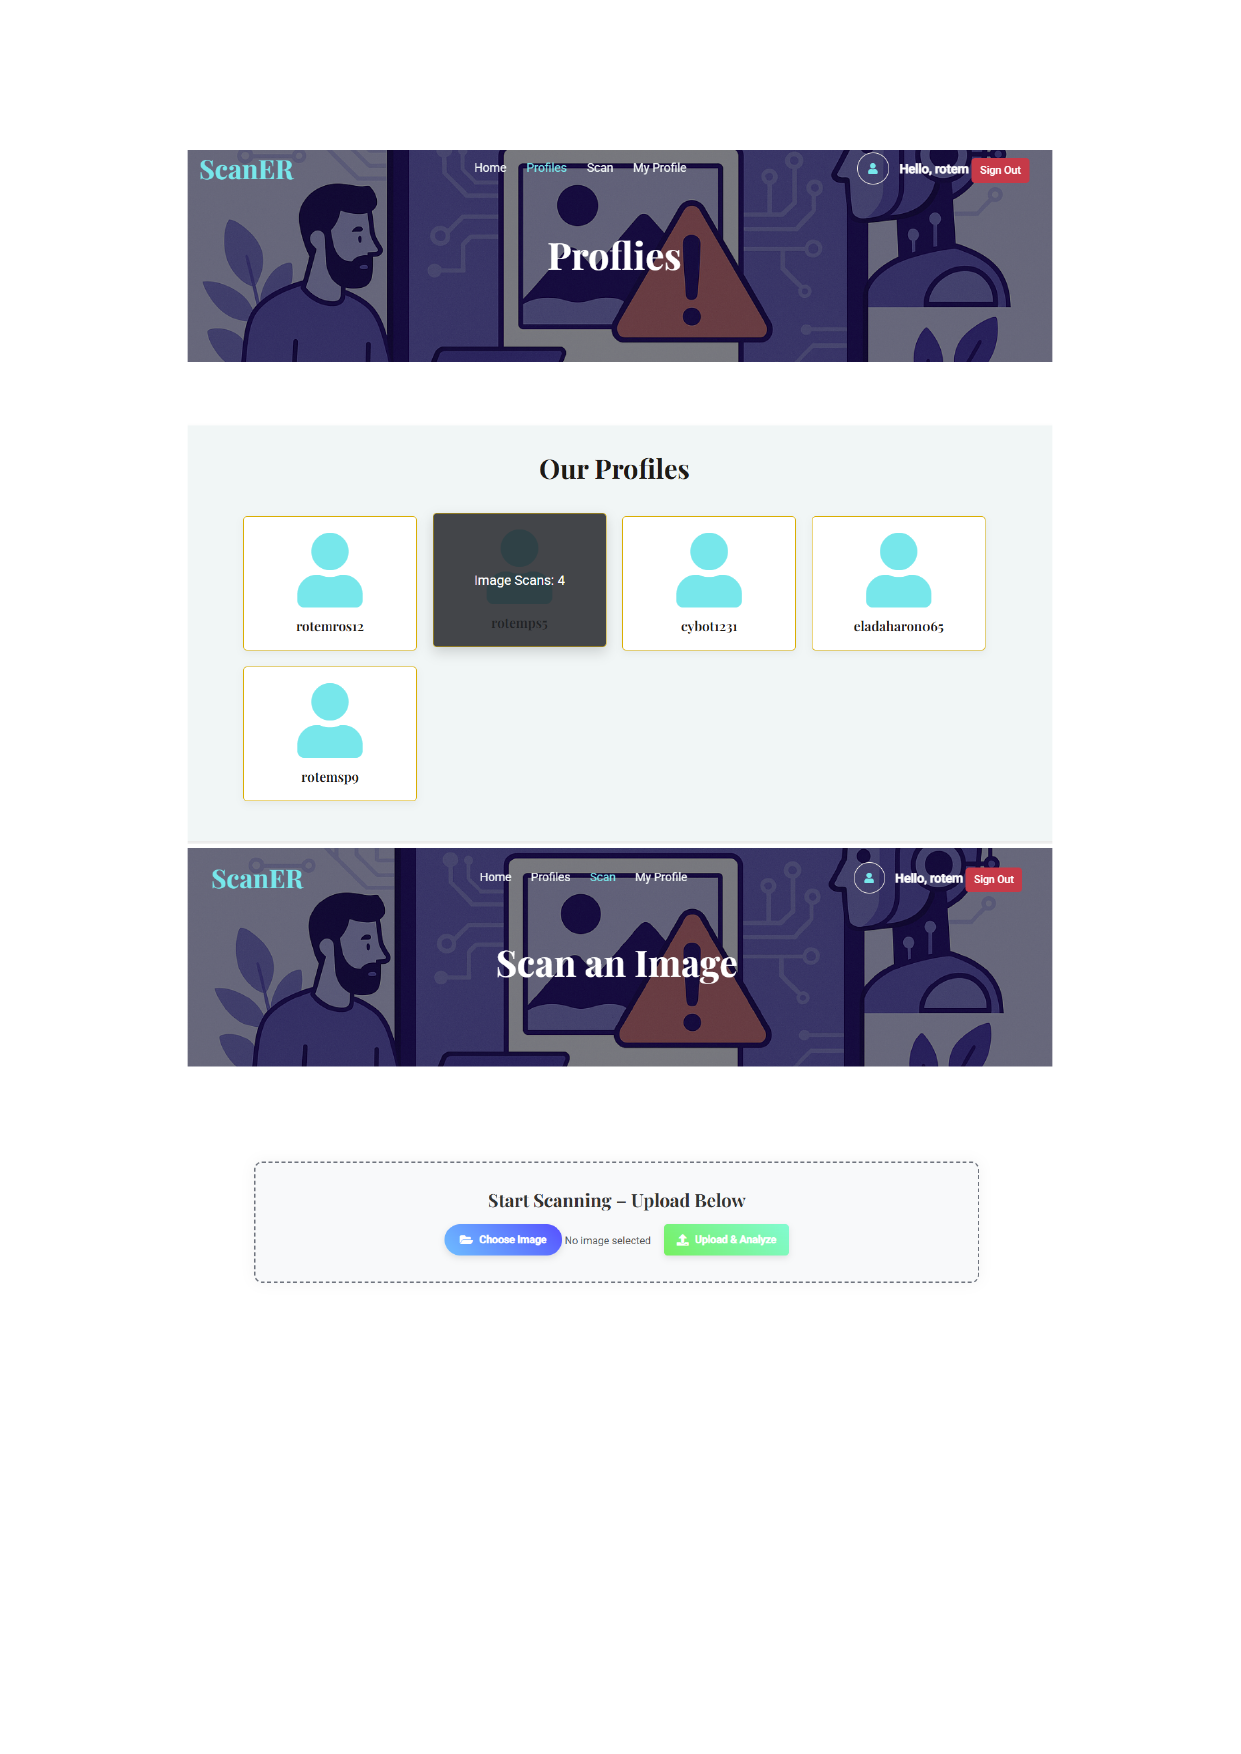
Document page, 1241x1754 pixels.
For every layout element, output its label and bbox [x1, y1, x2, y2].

picture [187, 848, 1053, 1298]
picture [187, 150, 1053, 844]
